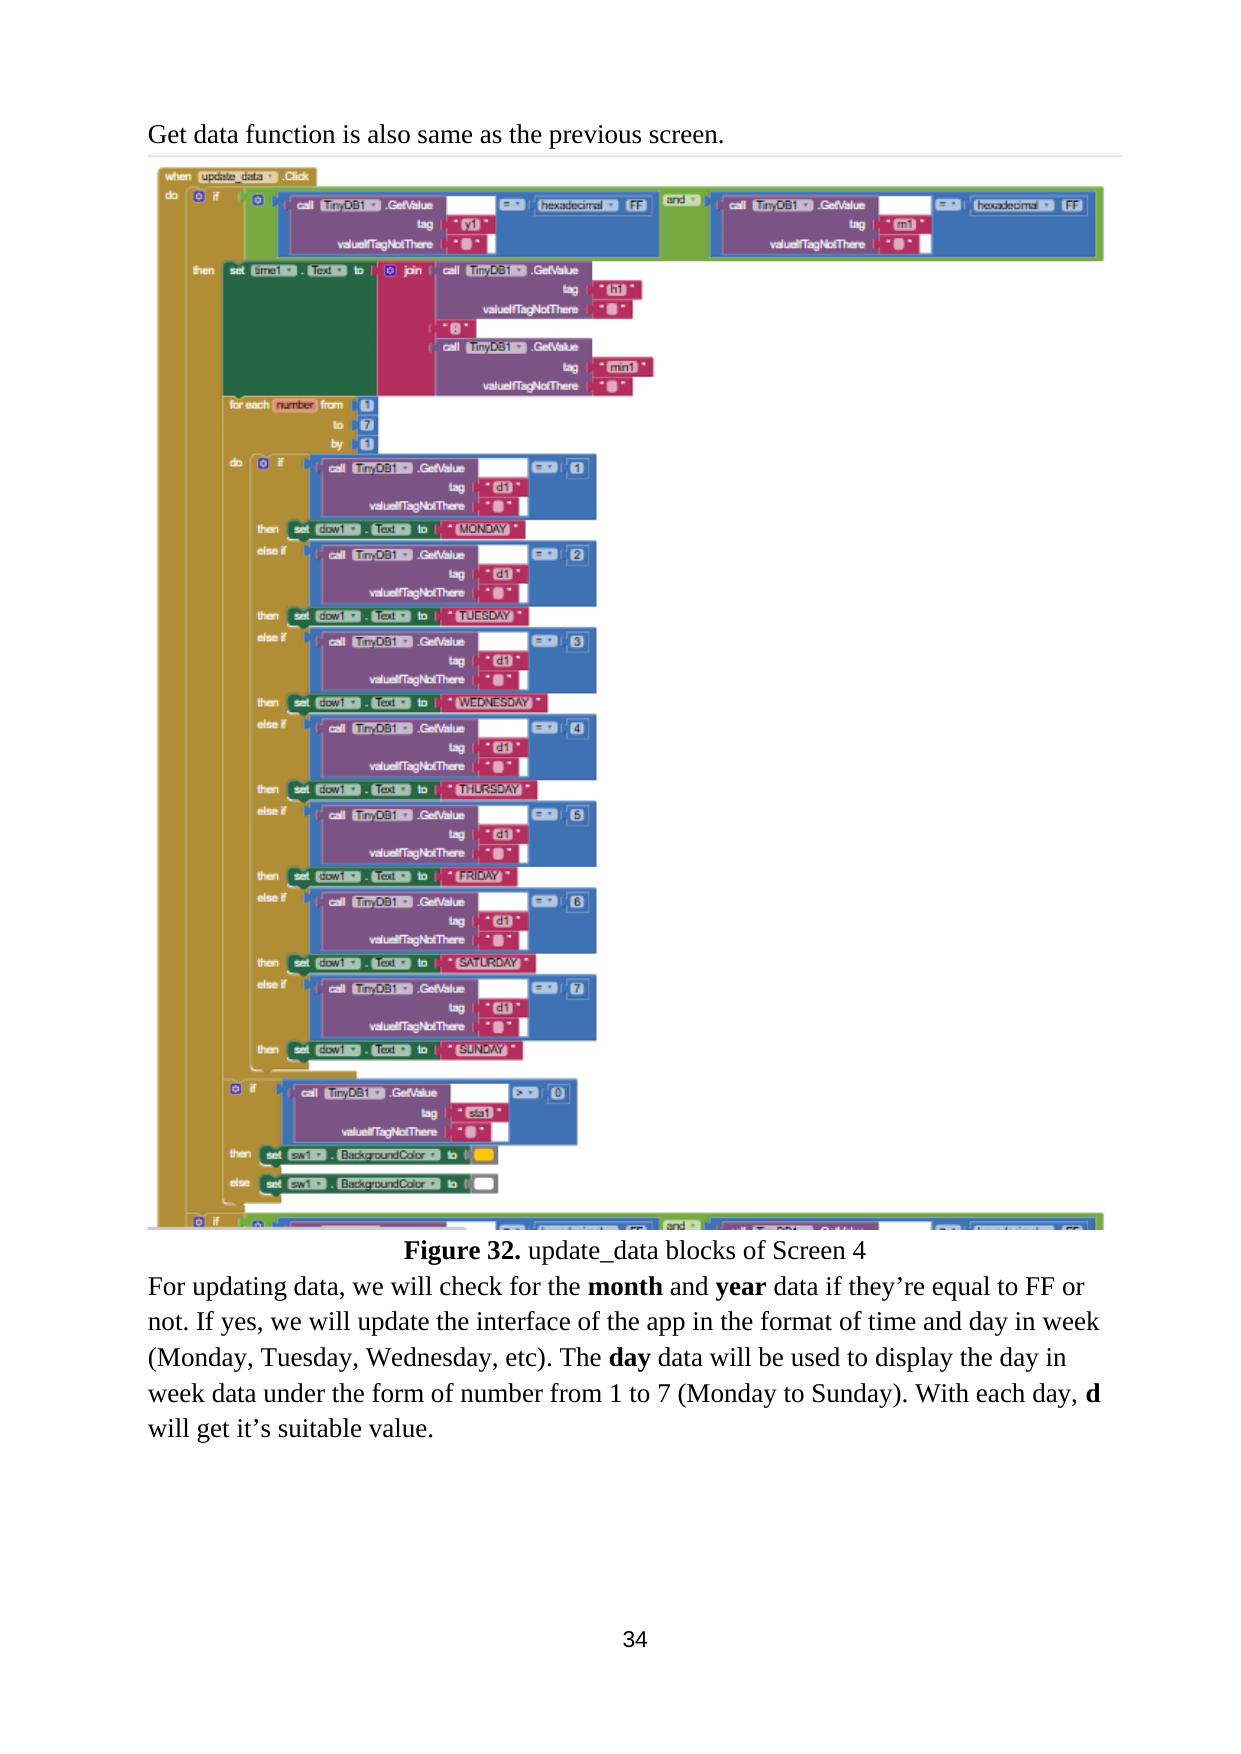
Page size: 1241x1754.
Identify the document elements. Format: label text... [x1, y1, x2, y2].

picture [147, 153, 1123, 1230]
text For updating data, we will check for the month and year data if they’re equal to FF or not. If yes, we will update the interface of the app in the format of time and day in week (Monday, Tuesday, Wednesday, etc). The day data will be used to display the day in week data under the form of number from 1 to 7 (Monday to Sunday). With each day, d will get it’s suitable value. [148, 1269, 1122, 1444]
text Get data function is also same as the previous screen. [148, 118, 1122, 149]
text Figure 32. update_data blocks of Screen 4 [148, 1234, 1122, 1265]
